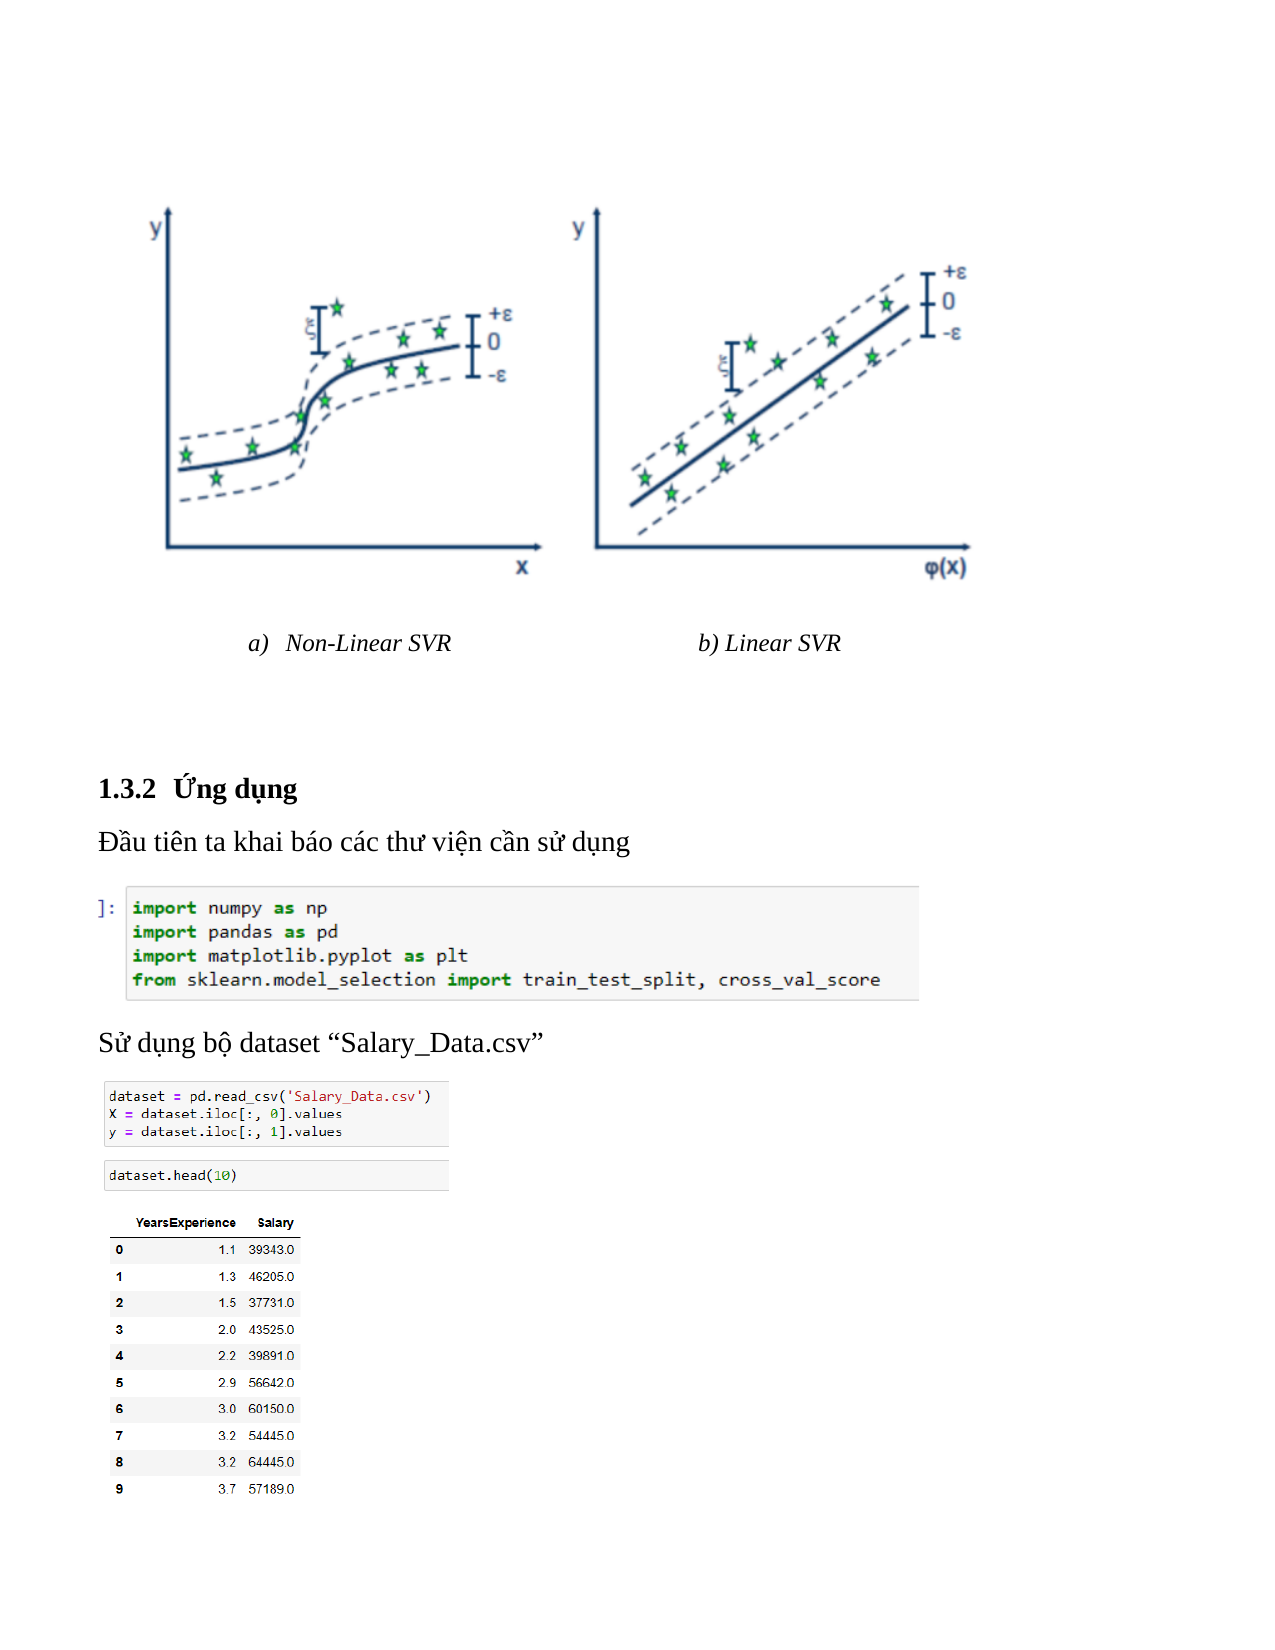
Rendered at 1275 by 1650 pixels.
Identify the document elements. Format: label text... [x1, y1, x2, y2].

list Ứng dụng [98, 771, 1152, 805]
text Sử dụng bộ dataset “Salary_Data.csv” [98, 1025, 1152, 1058]
text Đầu tiên ta khai báo các thư viện cần sử dụng [98, 824, 1152, 857]
picture [97, 1077, 449, 1507]
picture [97, 156, 1027, 609]
list Non-Linear SVR b) Linear SVR [248, 628, 1152, 657]
picture [97, 876, 920, 1006]
